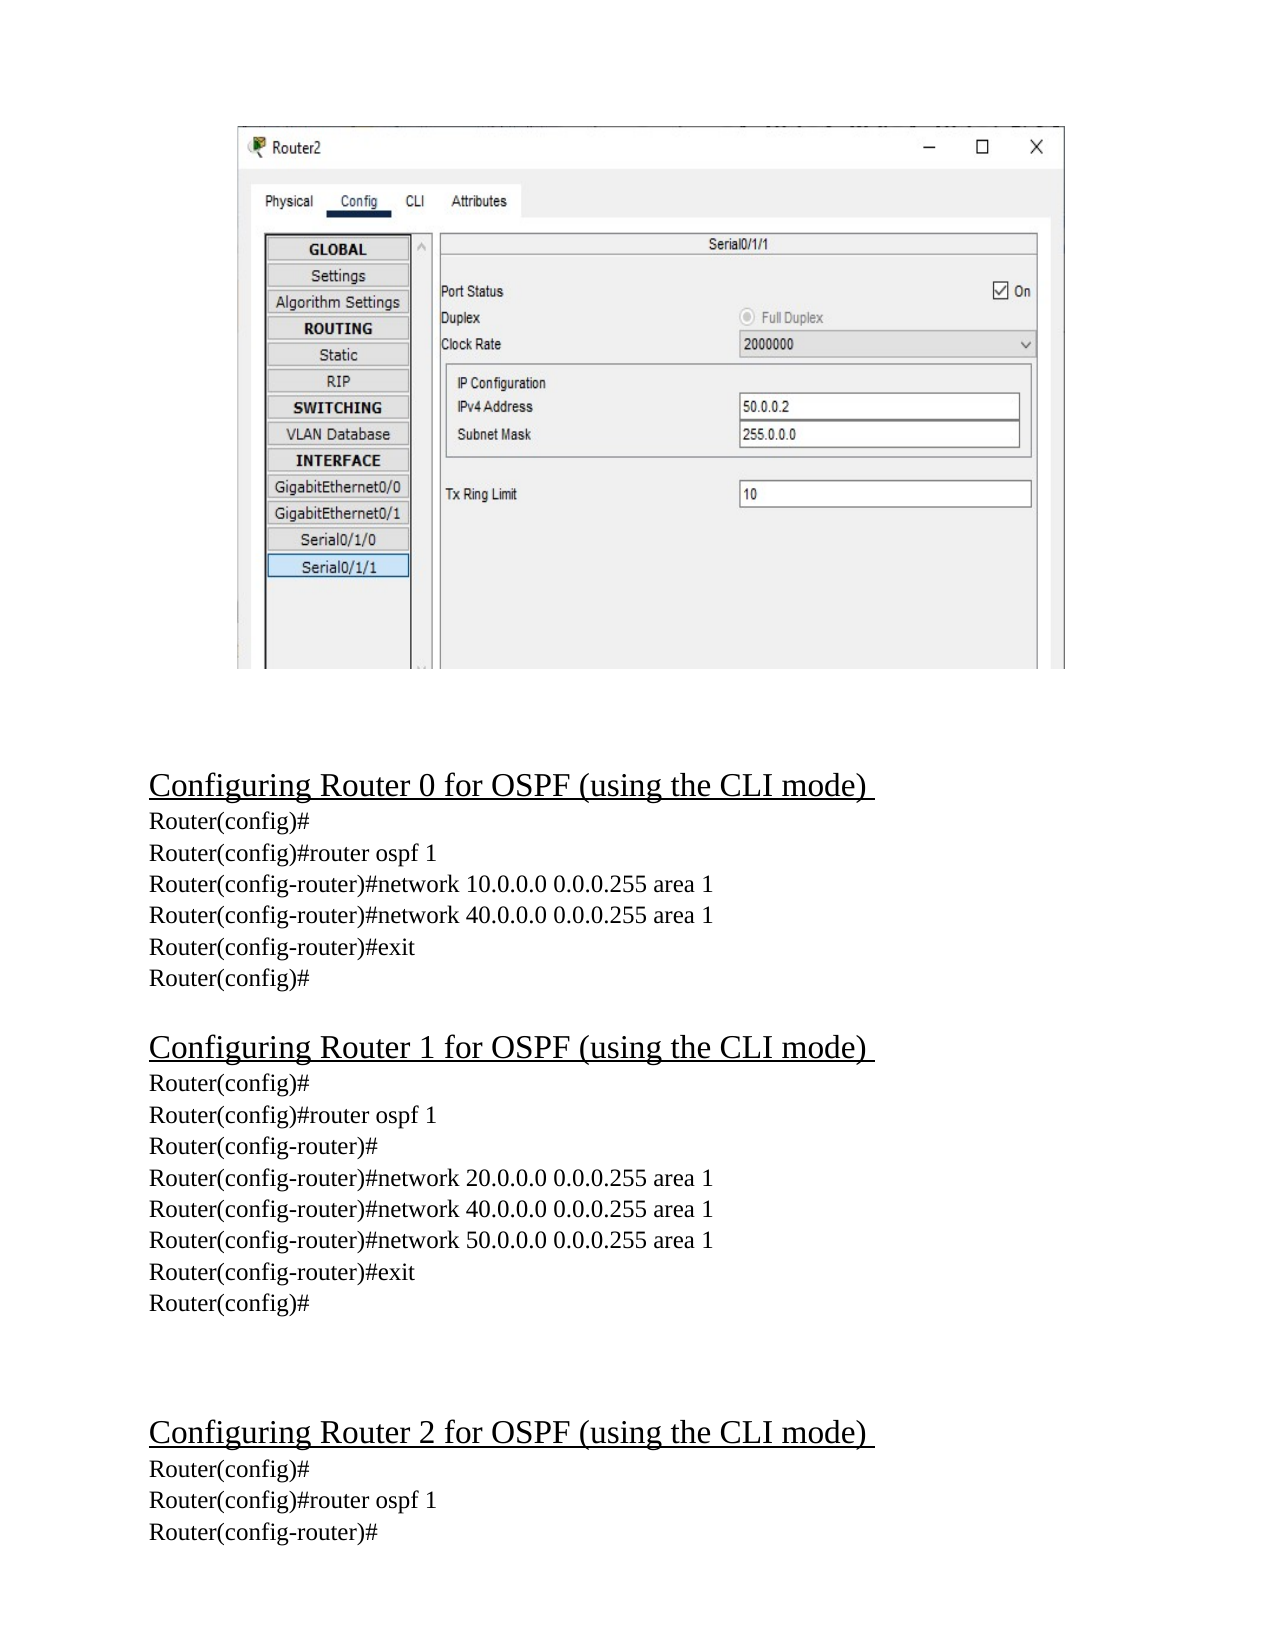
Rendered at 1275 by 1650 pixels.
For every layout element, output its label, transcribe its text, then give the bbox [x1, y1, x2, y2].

text Router(config-router)#network 50.0.0.0 0.0.0.255 area 1 [148, 1225, 1121, 1254]
subtitle Configuring Router 1 for OSPF (using the CLI mode) [148, 1027, 1121, 1066]
subtitle Configuring Router 0 for OSPF (using the CLI mode) [148, 765, 1121, 803]
text Router(config)# [148, 1068, 1121, 1097]
text Router(config)#router ospf 1 [148, 1485, 1121, 1514]
picture [237, 126, 1065, 669]
text Router(config-router)# [148, 1517, 1121, 1545]
text Router(config-router)#network 40.0.0.0 0.0.0.255 area 1 [148, 1194, 1121, 1223]
text Router(config)# [148, 1288, 1121, 1317]
subtitle Configuring Router 2 for OSPF (using the CLI mode) [148, 1412, 1121, 1451]
text Router(config-router)# [148, 1131, 1121, 1160]
text Router(config)#router ospf 1 [148, 1100, 1121, 1129]
text Router(config)#router ospf 1 [148, 838, 1121, 866]
text Router(config)# [148, 1454, 1121, 1483]
text Router(config)# [148, 963, 1121, 992]
text Router(config)# [148, 806, 1121, 835]
text Router(config-router)#exit [148, 932, 1121, 960]
text Router(config-router)#network 40.0.0.0 0.0.0.255 area 1 [148, 900, 1121, 929]
text Router(config-router)#network 20.0.0.0 0.0.0.255 area 1 [148, 1163, 1121, 1191]
text Router(config-router)#network 10.0.0.0 0.0.0.255 area 1 [148, 869, 1121, 898]
text Router(config-router)#exit [148, 1257, 1121, 1285]
